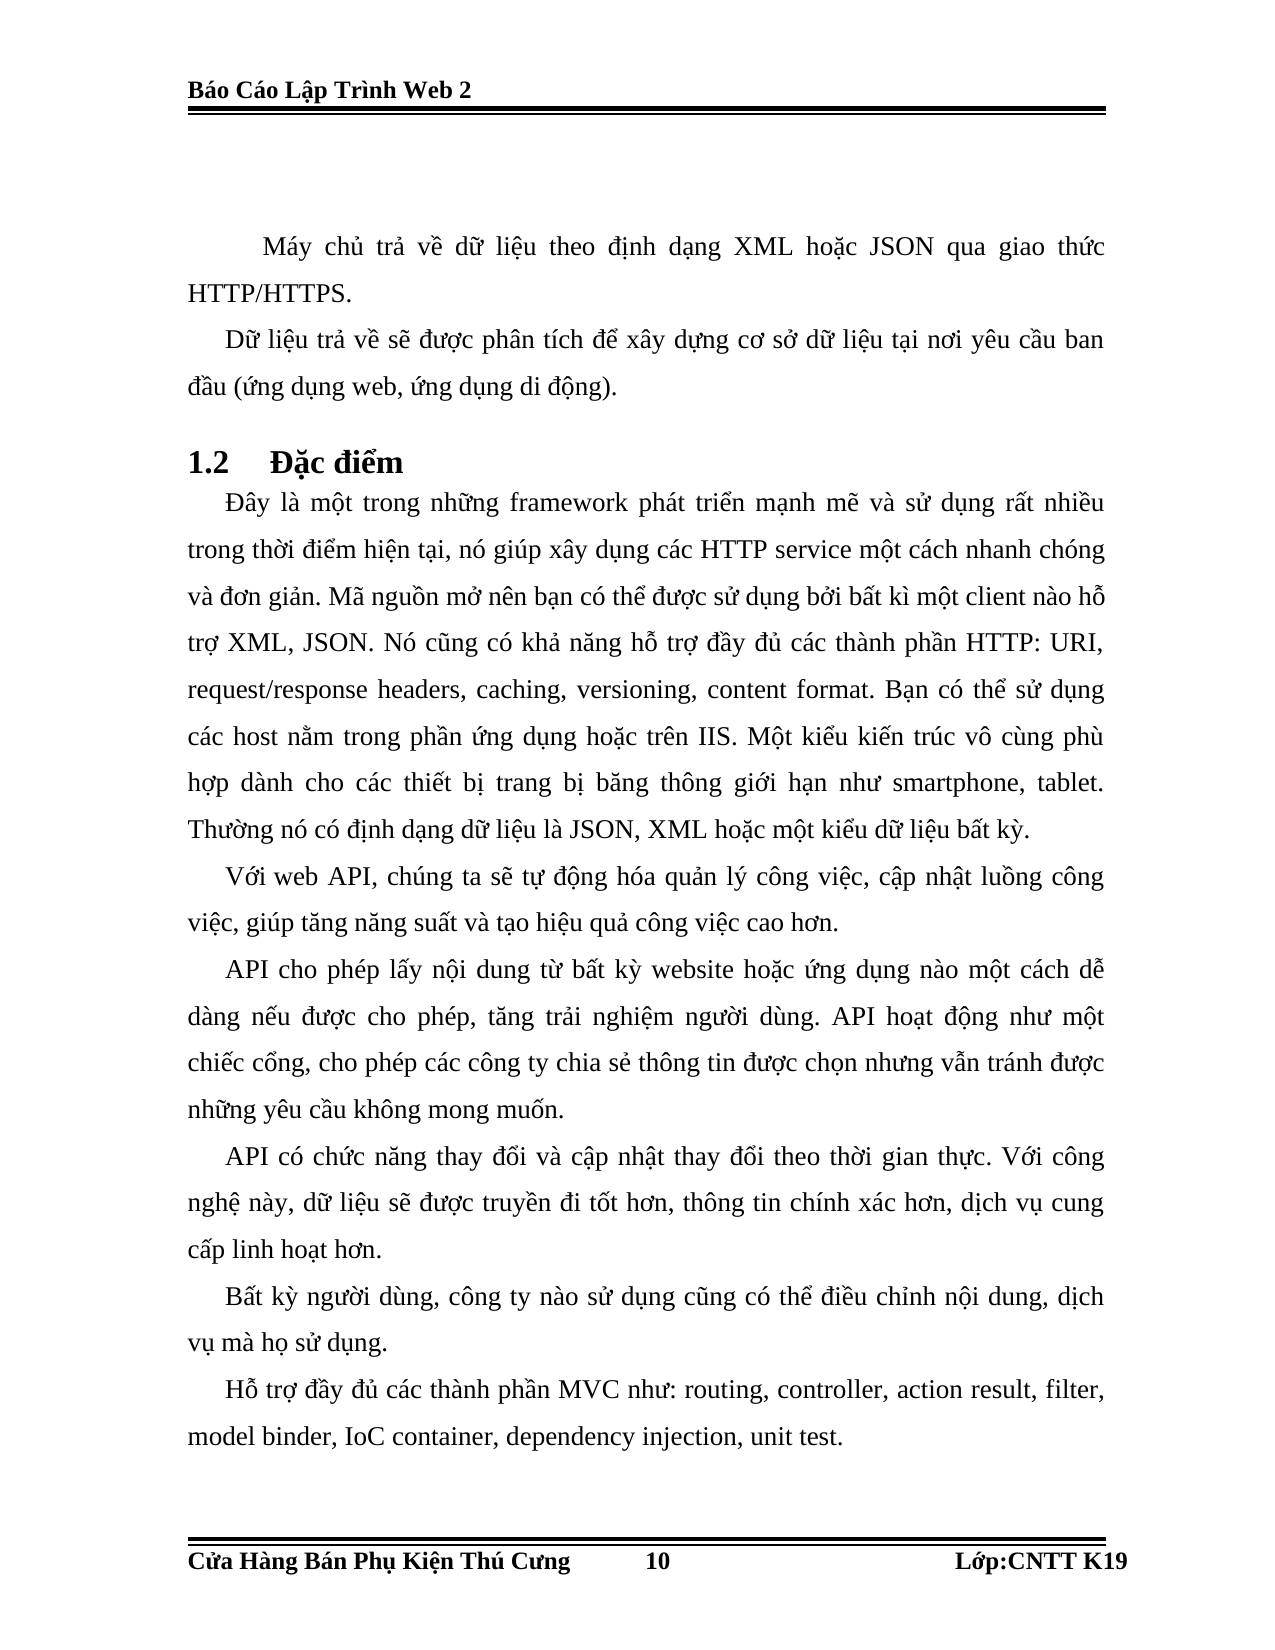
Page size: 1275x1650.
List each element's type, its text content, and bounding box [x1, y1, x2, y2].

text Hỗ trợ đầy đủ các thành phần MVC như: routing, controller, action result, filter, model binder, IoC container, dependency injection, unit test. [187, 1373, 1106, 1451]
text Đây là một trong những framework phát triển mạnh mẽ và sử dụng rất nhiều trong thời điểm hiện tại, nó giúp xây dụng các HTTP service một cách nhanh chóng và đơn giản. Mã nguồn mở nên bạn có thể được sử dụng bởi bất kì một client nào hỗ trợ XML, JSON. Nó cũng có khả năng hỗ trợ đầy đủ các thành phần HTTP: URI, request/response headers, caching, versioning, content format. Bạn có thể sử dụng các host nằm trong phần ứng dụng hoặc trên IIS. Một kiểu kiến trúc vô cùng phù hợp dành cho các thiết bị trang bị băng thông giới hạn như smartphone, tablet. Thường nó có định dạng dữ liệu là JSON, XML hoặc một kiểu dữ liệu bất kỳ. [187, 487, 1106, 844]
text Bất kỳ người dùng, công ty nào sử dụng cũng có thể điều chỉnh nội dung, dịch vụ mà họ sử dụng. [187, 1280, 1106, 1358]
text Đặc điểm [187, 442, 1106, 480]
text Với web API, chúng ta sẽ tự động hóa quản lý công việc, cập nhật luồng công việc, giúp tăng năng suất và tạo hiệu quả công việc cao hơn. [187, 860, 1106, 938]
text Máy chủ trả về dữ liệu theo định dạng XML hoặc JSON qua giao thức HTTP/HTTPS. [187, 230, 1106, 308]
text API có chức năng thay đổi và cập nhật thay đổi theo thời gian thực. Với công nghệ này, dữ liệu sẽ được truyền đi tốt hơn, thông tin chính xác hơn, dịch vụ cung cấp linh hoạt hơn. [187, 1140, 1106, 1264]
text Dữ liệu trả về sẽ được phân tích để xây dựng cơ sở dữ liệu tại nơi yêu cầu ban đầu (ứng dụng web, ứng dụng di động). [187, 324, 1106, 401]
text API cho phép lấy nội dung từ bất kỳ website hoặc ứng dụng nào một cách dễ dàng nếu được cho phép, tăng trải nghiệm người dùng. API hoạt động như một chiếc cổng, cho phép các công ty chia sẻ thông tin được chọn nhưng vẫn tránh được những yêu cầu không mong muốn. [187, 953, 1106, 1124]
